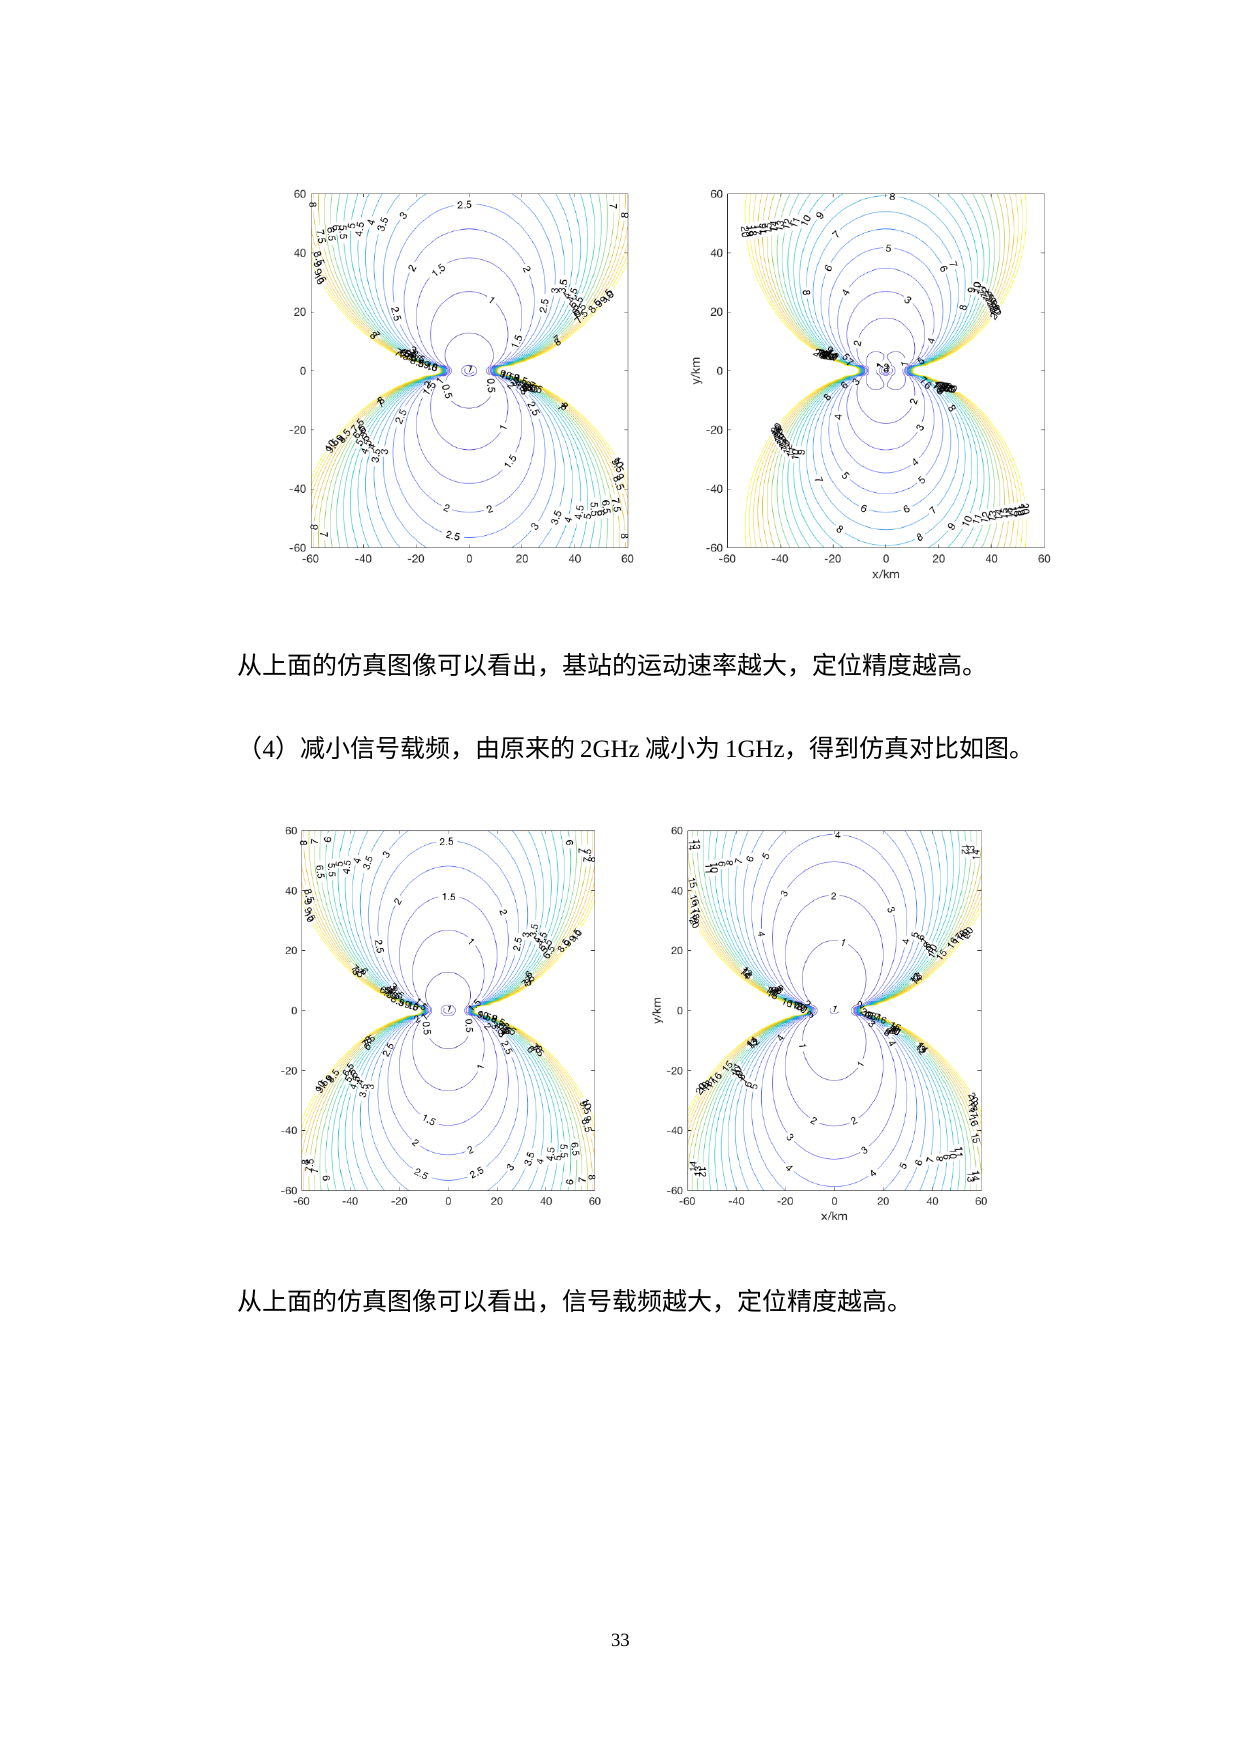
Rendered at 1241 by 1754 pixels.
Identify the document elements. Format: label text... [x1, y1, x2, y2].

picture [187, 797, 1064, 1239]
text （4）减小信号载频，由原来的2GHz减小为1GHz，得到仿真对比如图。 [187, 714, 1053, 779]
text 从上面的仿真图像可以看出，信号载频越大，定位精度越高。 [187, 1267, 1053, 1332]
text 从上面的仿真图像可以看出，基站的运动速率越大，定位精度越高。 [187, 631, 1053, 696]
picture [187, 162, 1134, 595]
